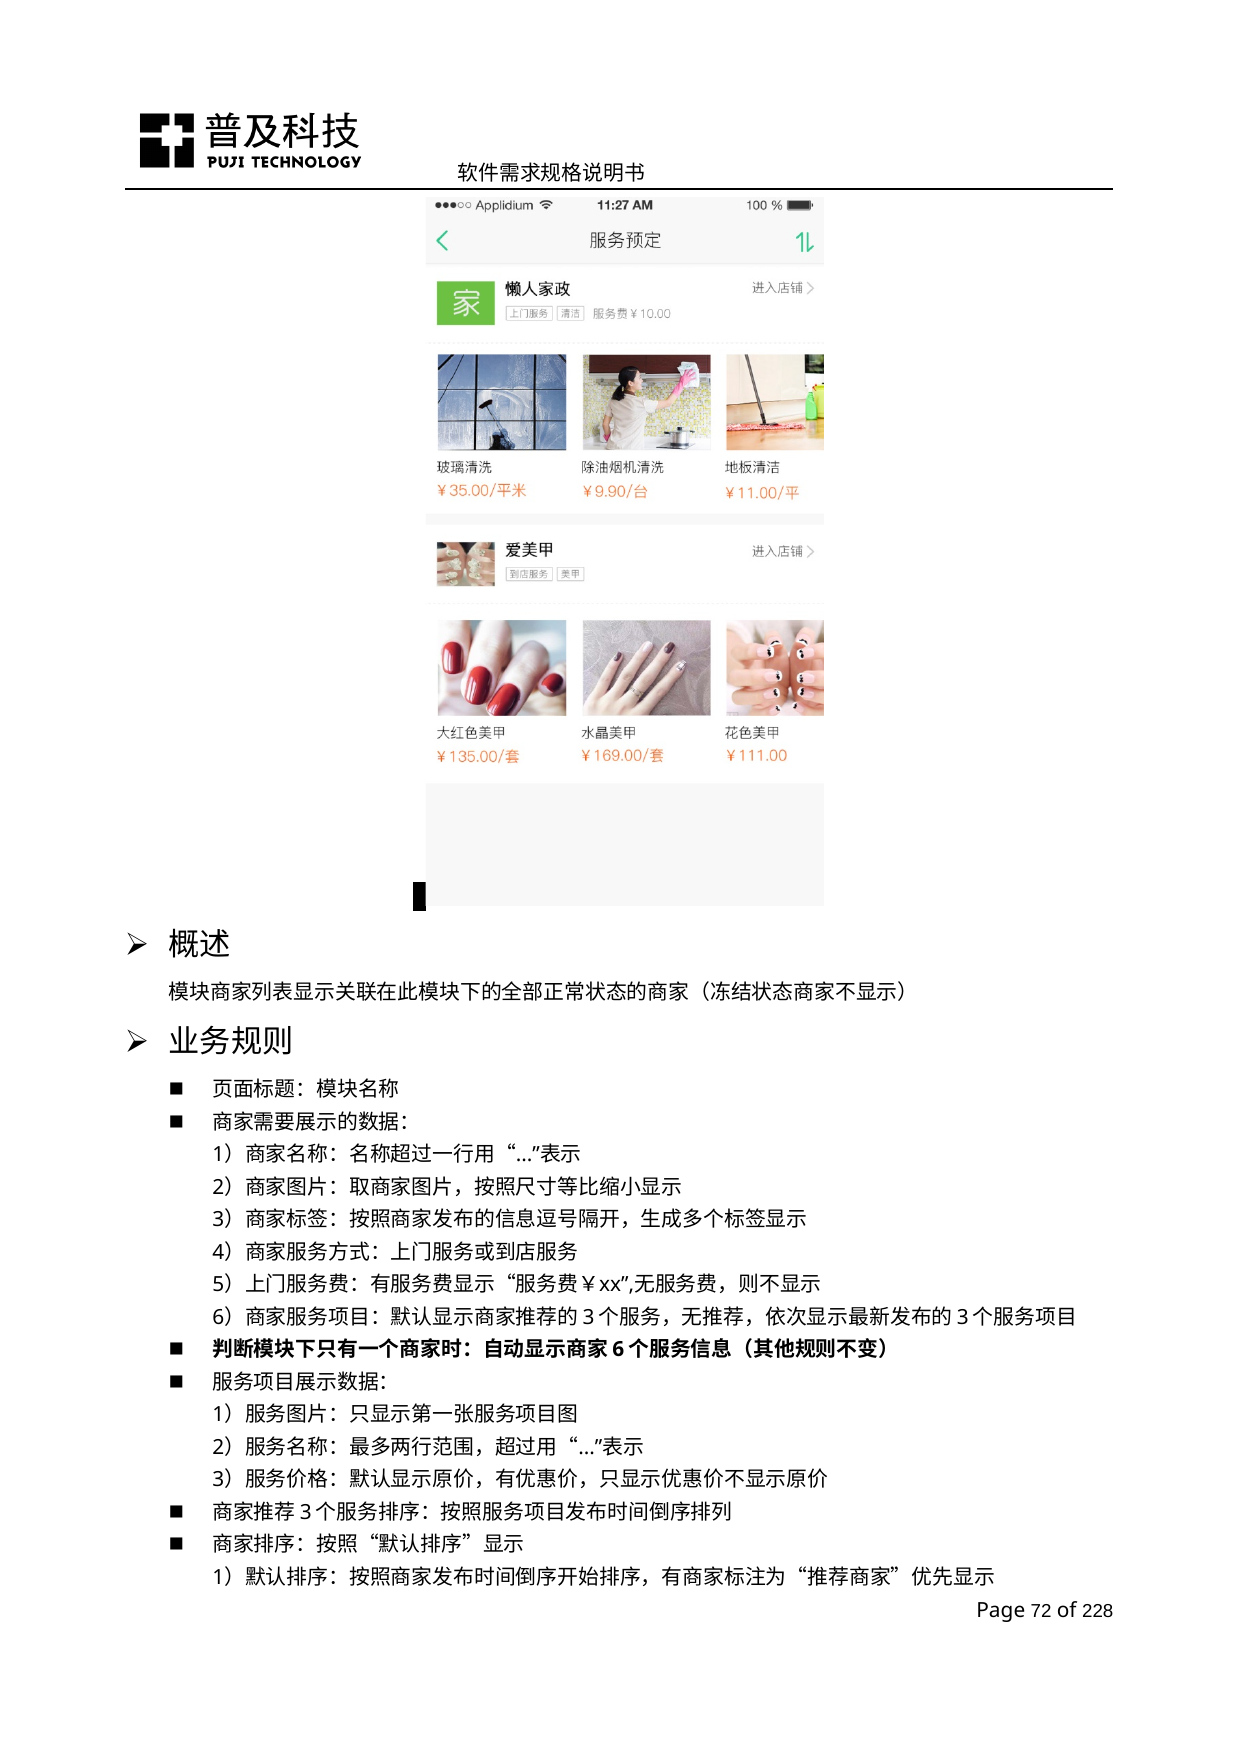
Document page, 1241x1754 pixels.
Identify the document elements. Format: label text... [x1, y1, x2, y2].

list 2）服务名称：最多两行范围，超过用“...”表示 [212, 1429, 1113, 1461]
list 模块商家列表显示关联在此模块下的全部正常状态的商家（冻结状态商家不显示） [168, 974, 1113, 1006]
list 业务规则 [124, 1006, 1113, 1071]
picture [124, 103, 365, 180]
picture [425, 197, 824, 906]
list 6）商家服务项目：默认显示商家推荐的3个服务，无推荐，依次显示最新发布的3个服务项目 [212, 1299, 1113, 1331]
list 3）商家标签：按照商家发布的信息逗号隔开，生成多个标签显示 [212, 1201, 1113, 1234]
list 3）服务价格：默认显示原价，有优惠价，只显示优惠价不显示原价 [212, 1461, 1113, 1494]
list 页面标题：模块名称 [168, 1071, 1113, 1104]
list 1）服务图片：只显示第一张服务项目图 [212, 1396, 1113, 1429]
list 1）默认排序：按照商家发布时间倒序开始排序，有商家标注为“推荐商家”优先显示 [212, 1559, 1113, 1591]
list 2）商家图片：取商家图片，按照尺寸等比缩小显示 [212, 1169, 1113, 1201]
list 服务项目展示数据： [168, 1364, 1113, 1396]
list 1）商家名称：名称超过一行用“...”表示 [212, 1136, 1113, 1169]
list 判断模块下只有一个商家时：自动显示商家6个服务信息（其他规则不变） [168, 1331, 1113, 1364]
list 概述 [124, 909, 1113, 974]
list 5）上门服务费：有服务费显示“服务费￥xx”,无服务费，则不显示 [212, 1266, 1113, 1299]
list 商家排序：按照“默认排序”显示 [168, 1526, 1113, 1559]
list 4）商家服务方式：上门服务或到店服务 [212, 1234, 1113, 1266]
list 商家推荐3个服务排序：按照服务项目发布时间倒序排列 [168, 1494, 1113, 1526]
list 商家需要展示的数据： [168, 1104, 1113, 1136]
